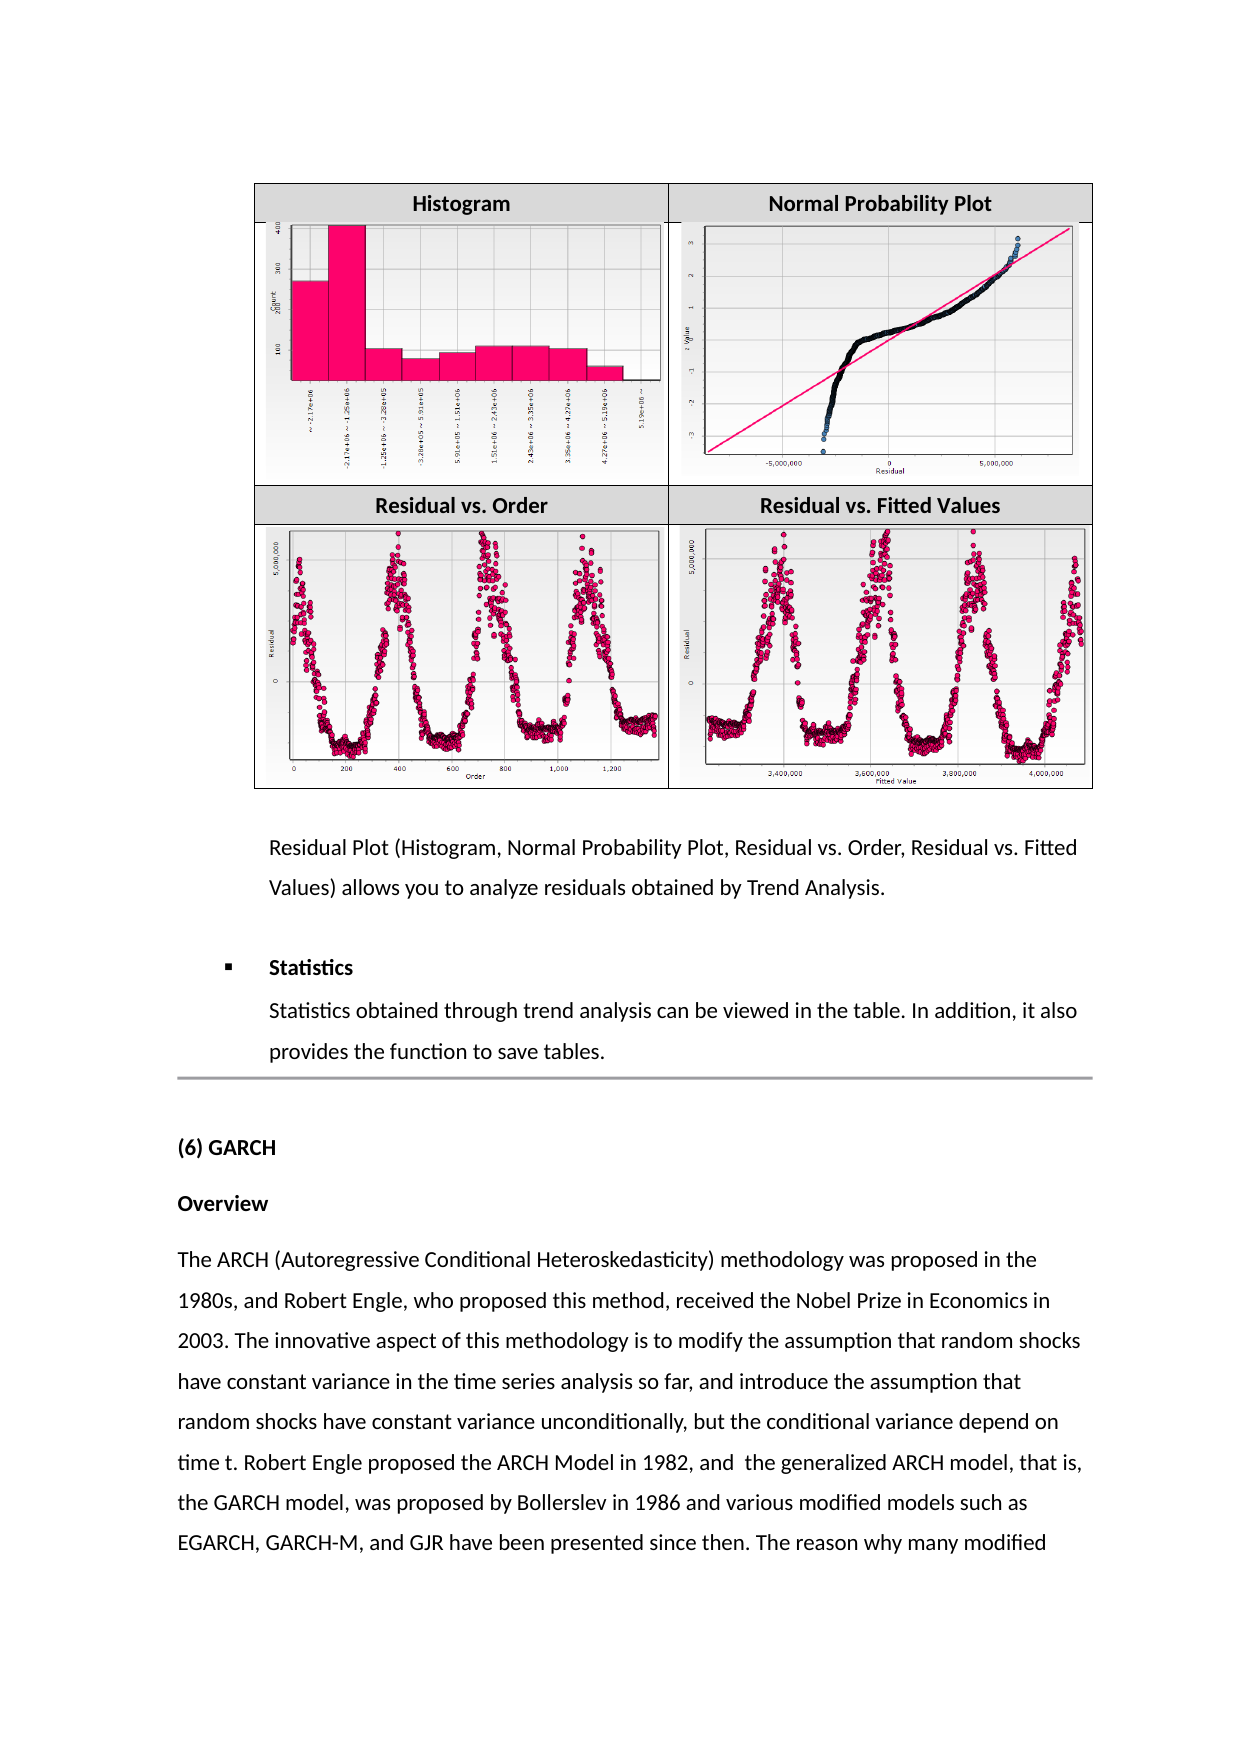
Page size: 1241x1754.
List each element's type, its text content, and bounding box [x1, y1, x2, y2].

text (6) GARCH [177, 1128, 1092, 1166]
list Statistics obtained through trend analysis can be viewed in the table. In addition, it also provides the function to save tables. [269, 992, 1092, 1070]
table_cell Residual vs. Fitted Values [669, 486, 1092, 524]
table_cell [669, 223, 1092, 485]
picture [265, 222, 664, 480]
text Overview [177, 1184, 1092, 1222]
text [177, 1241, 1092, 1561]
table_cell [669, 525, 679, 787]
picture [681, 222, 1080, 476]
table_cell [255, 525, 668, 787]
table_cell [255, 223, 668, 485]
table_header Histogram [255, 184, 668, 222]
picture [679, 525, 1090, 787]
table_cell Residual vs. Order [255, 486, 668, 524]
picture [265, 527, 665, 785]
list Statistics [223, 948, 1092, 985]
table_header Normal Probability Plot [669, 184, 1092, 222]
list Residual Plot (Histogram, Normal Probability Plot, Residual vs. Order, Residual vs. Fitted Values) allows you to analyze residuals obtained by Trend Analysis. [269, 828, 1092, 906]
